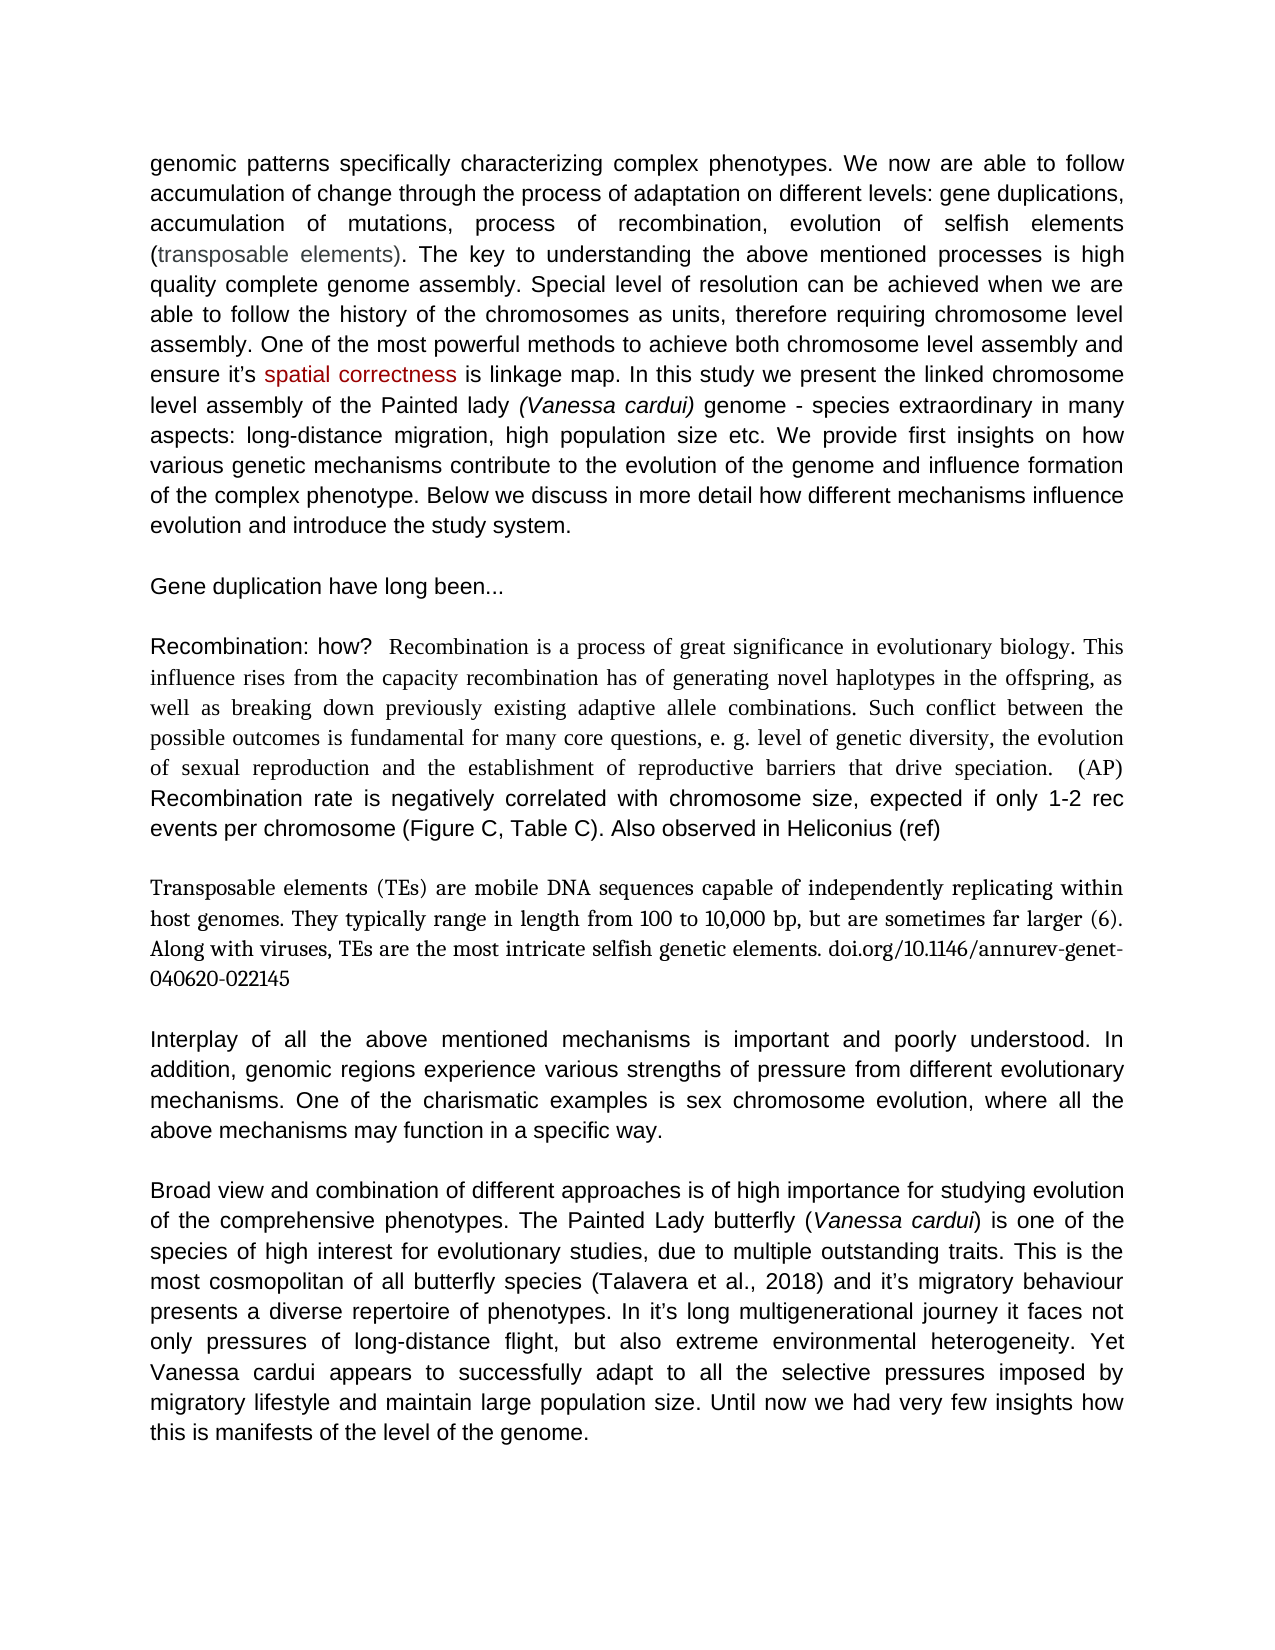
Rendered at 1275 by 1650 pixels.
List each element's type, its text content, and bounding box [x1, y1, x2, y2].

text Interplay of all the above mentioned mechanisms is important and poorly understood. In addition, genomic regions experience various strengths of pressure from different evolutionary mechanisms. One of the charismatic examples is sex chromosome evolution, where all the above mechanisms may function in a specific way. [150, 1026, 1125, 1143]
text Gene duplication have long been... [150, 573, 1125, 599]
text Broad view and combination of different approaches is of high importance for studying evolution of the comprehensive phenotypes. The Painted Lady butterfly (Vanessa cardui) is one of the species of high interest for evolutionary studies, due to multiple outstanding traits. This is the most cosmopolitan of all butterfly species (Talavera et al., 2018) and it’s migratory behaviour presents a diverse repertoire of phenotypes. In it’s long multigenerational journey it faces not only pressures of long-distance flight, but also extreme environmental heterogeneity. Yet Vanessa cardui appears to successfully adapt to all the selective pressures imposed by migratory lifestyle and maintain large population size. Until now we had very few insights how this is manifests of the level of the genome. [150, 1177, 1125, 1445]
text Transposable elements (TEs) are mobile DNA sequences capable of independently replicating within host genomes. They typically range in length from 100 to 10,000 bp, but are sometimes far larger (6). Along with viruses, TEs are the most intricate selfish genetic elements. doi.org/10.1146/annurev-genet-040620-022145 [150, 875, 1125, 992]
text Recombination: how? Recombination is a process of great significance in evolutionary biology. This influence rises from the capacity recombination has of generating novel haplotypes in the offspring, as well as breaking down previously existing adaptive allele combinations. Such conflict between the possible outcomes is fundamental for many core questions, e. g. level of genetic diversity, the evolution of sexual reproduction and the establishment of reproductive barriers that drive speciation. (AP) Recombination rate is negatively correlated with chromosome size, expected if only 1-2 rec events per chromosome (Figure C, Table C). Also observed in Heliconius (ref) [150, 633, 1125, 841]
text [150, 150, 1125, 539]
